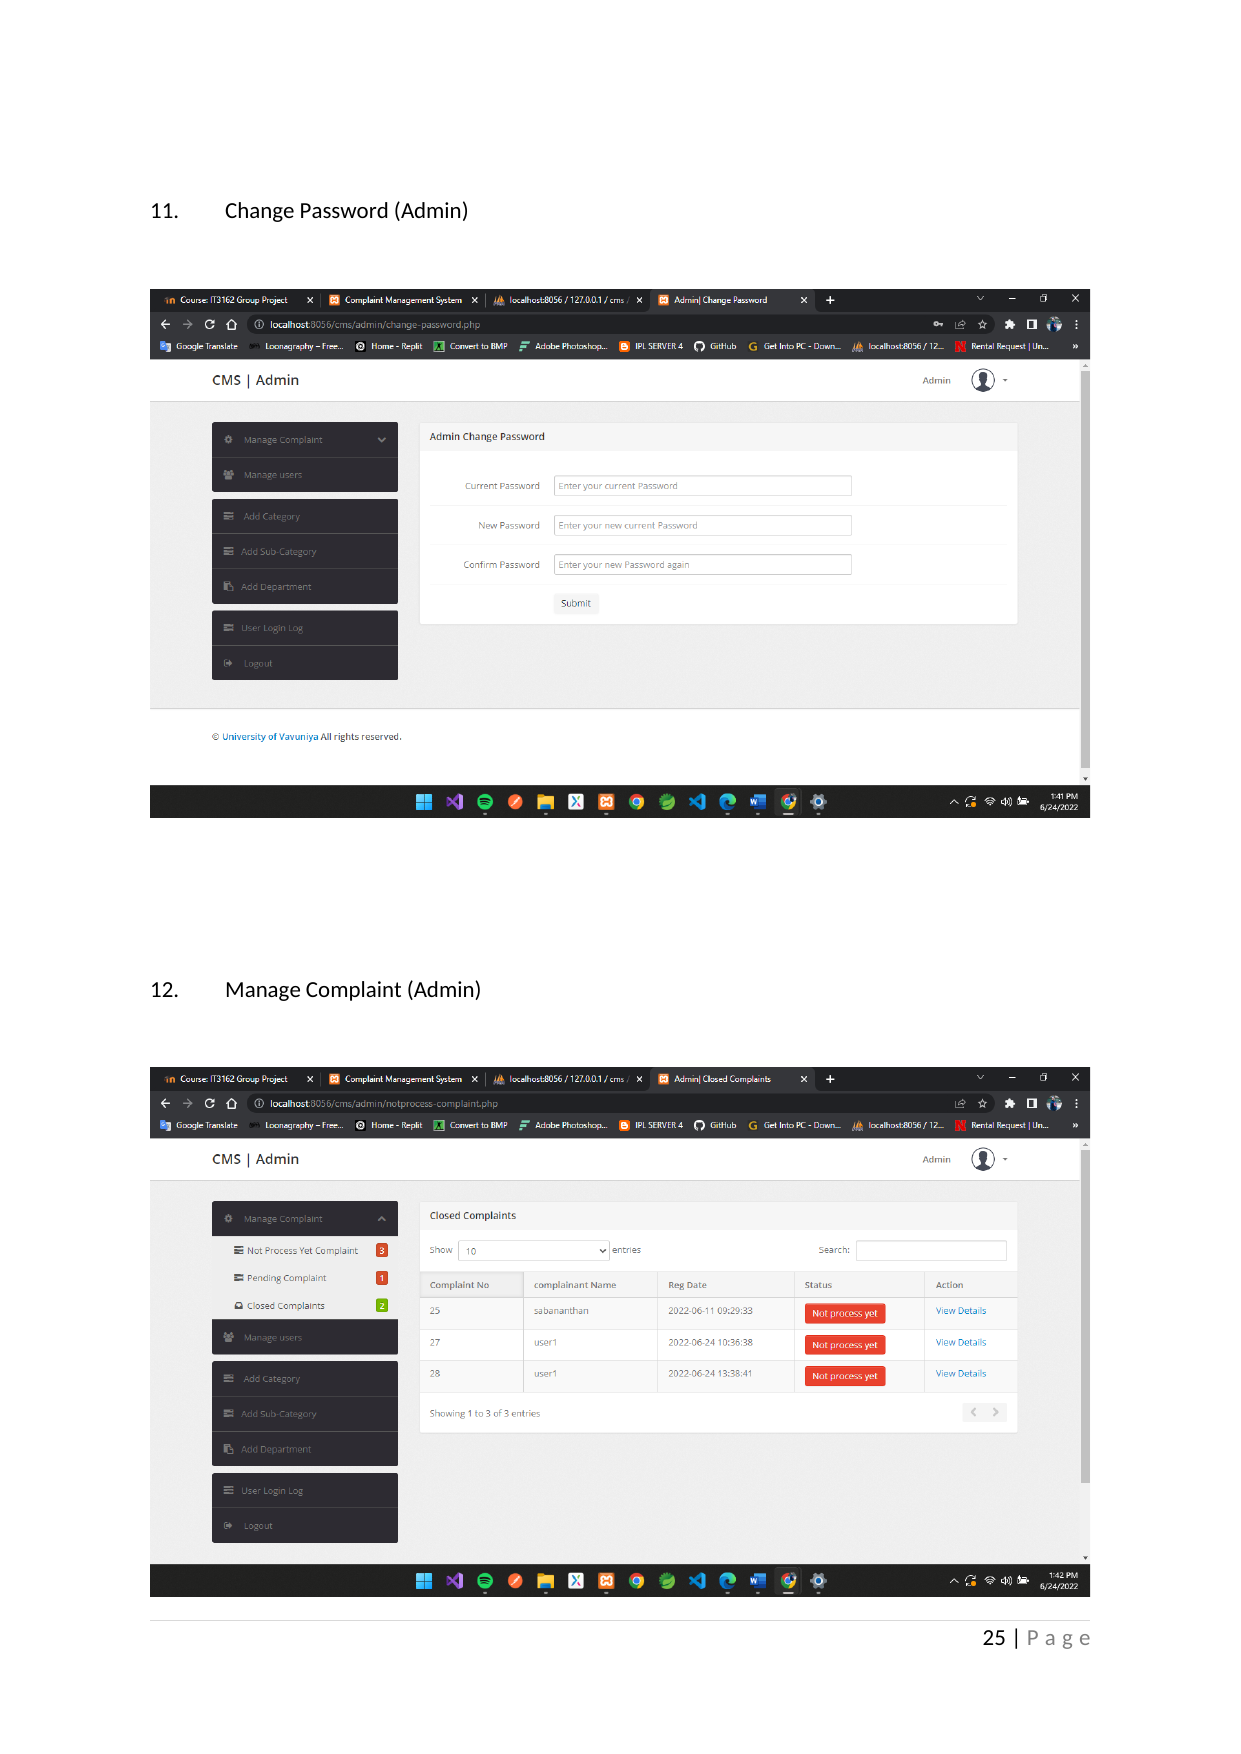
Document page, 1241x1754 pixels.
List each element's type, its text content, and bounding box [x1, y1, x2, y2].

picture [150, 1067, 1091, 1597]
picture [150, 289, 1091, 818]
text 12. Manage Complaint (Admin) [150, 975, 1090, 1003]
text 11. Change Password (Admin) [150, 196, 1090, 224]
